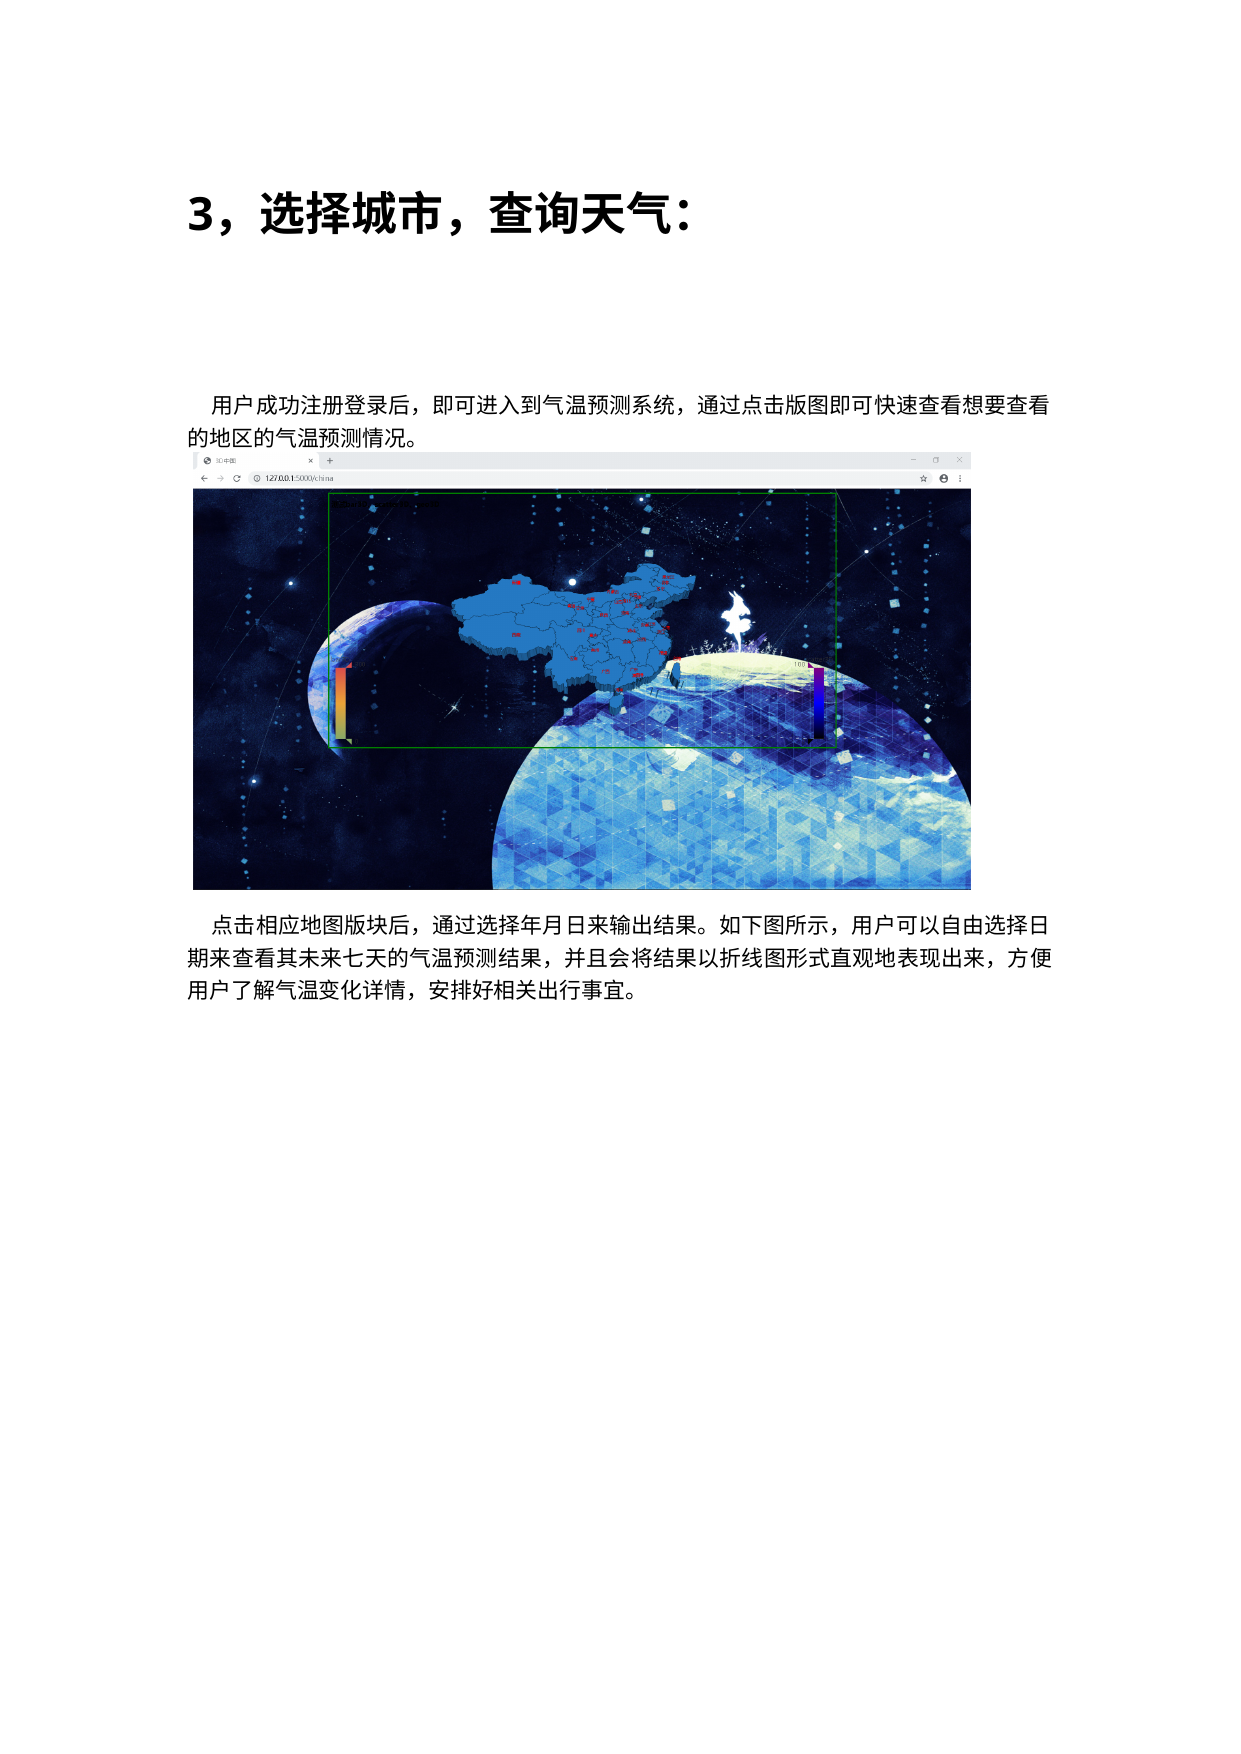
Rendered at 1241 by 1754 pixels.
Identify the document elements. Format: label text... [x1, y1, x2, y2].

text 用户成功注册登录后，即可进入到气温预测系统，通过点击版图即可快速查看想要查看的地区的气温预测情况。 [187, 388, 1053, 453]
picture [193, 452, 971, 890]
text 点击相应地图版块后，通过选择年月日来输出结果。如下图所示，用户可以自由选择日期来查看其未来七天的气温预测结果，并且会将结果以折线图形式直观地表现出来，方便用户了解气温变化详情，安排好相关出行事宜。 [187, 908, 1053, 1005]
subtitle 3，选择城市，查询天气： [187, 162, 1053, 259]
